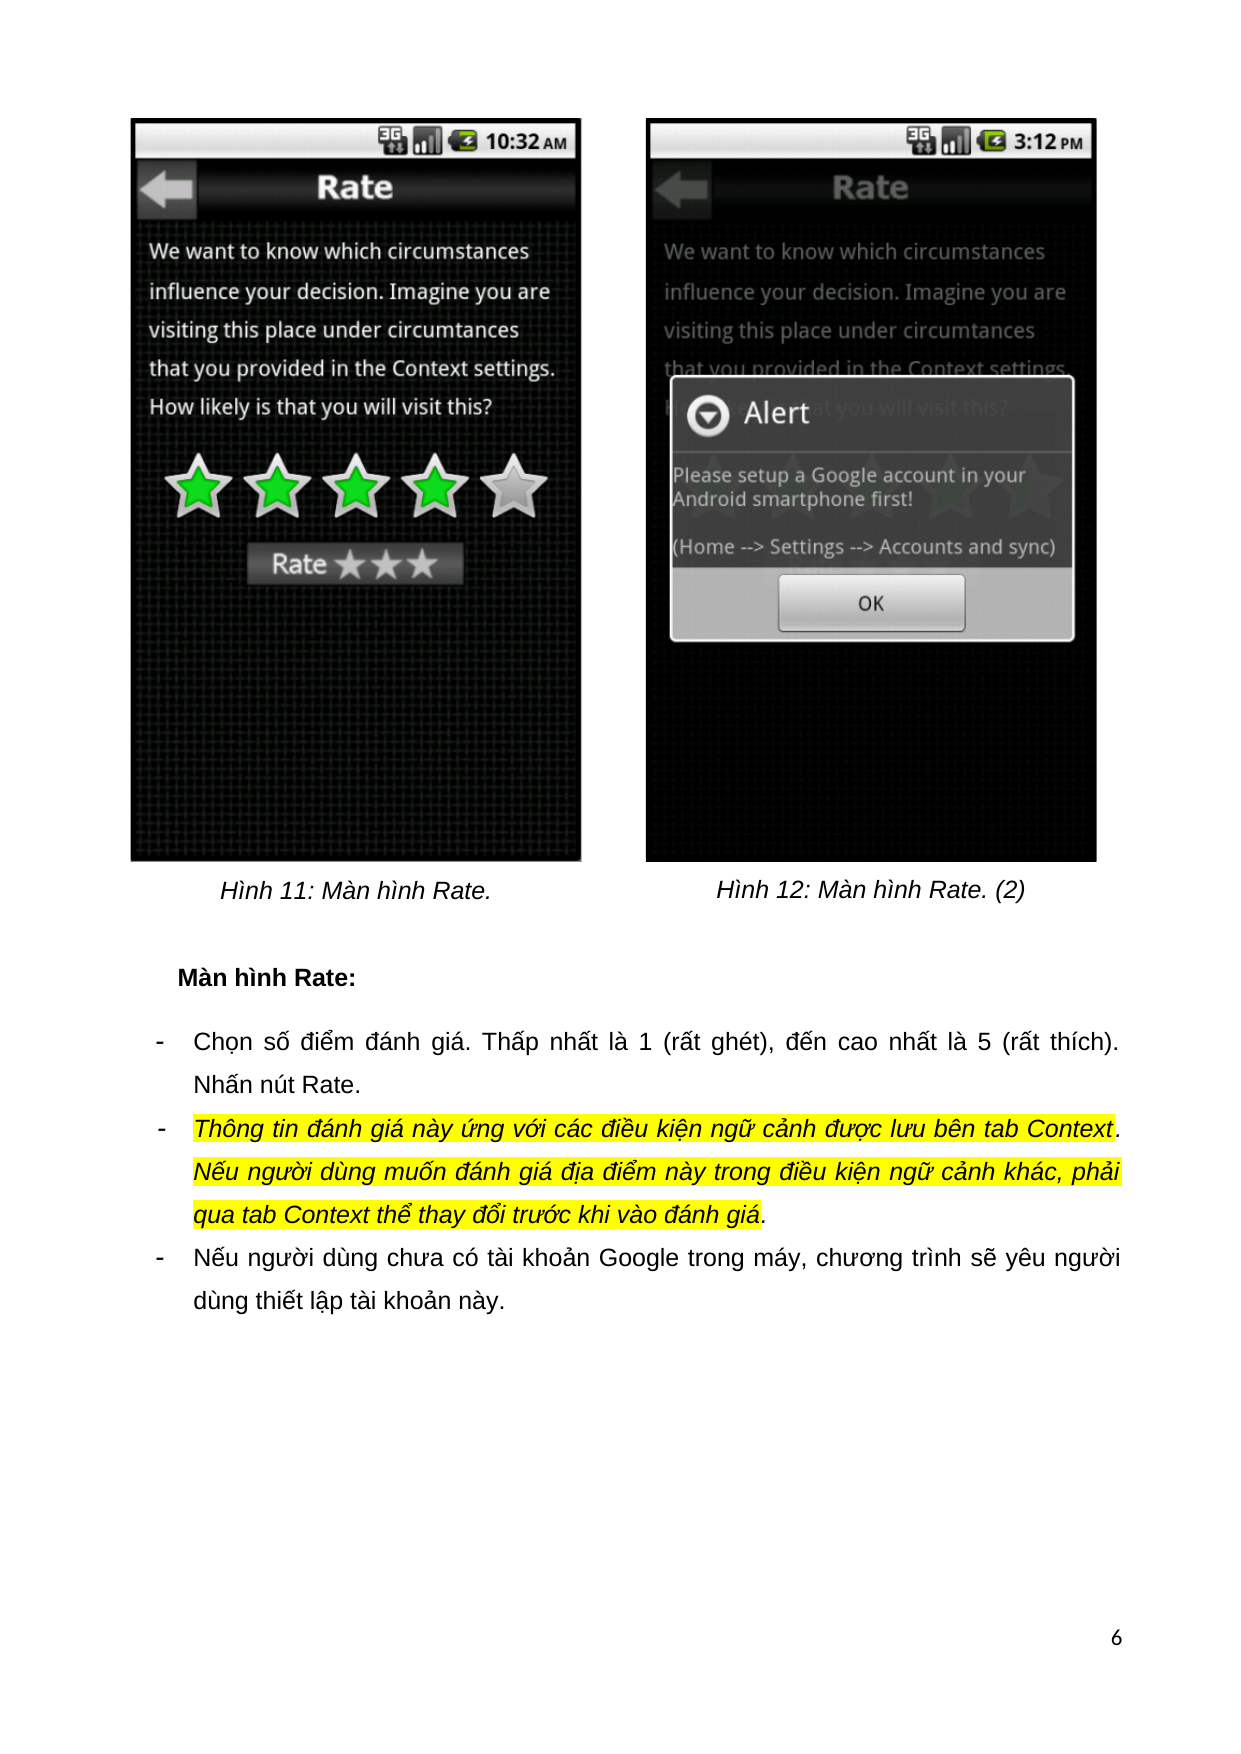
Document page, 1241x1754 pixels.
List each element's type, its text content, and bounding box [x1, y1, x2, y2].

picture [645, 118, 1097, 862]
list Chọn số điểm đánh giá. Thấp nhất là 1 (rất ghét), đến cao nhất là 5 (rất thích). Nhấn nút Rate. [156, 1027, 1122, 1099]
text Màn hình Rate: [118, 963, 1122, 992]
table_header Hình 12: Màn hình Rate. (2) [605, 118, 1137, 920]
picture [130, 118, 582, 862]
table_header Hình 11: Màn hình Rate. [107, 118, 605, 920]
list Thông tin đánh giá này ứng với các điều kiện ngữ cảnh được lưu bên tab Context. Nếu người dùng muốn đánh giá địa điểm này trong điều kiện ngữ cảnh khác, phải qua tab Context thể thay đổi trước khi vào đánh giá. [156, 1113, 1122, 1229]
list Nếu người dùng chưa có tài khoản Google trong máy, chương trình sẽ yêu người dùng thiết lập tài khoản này. [156, 1243, 1122, 1315]
